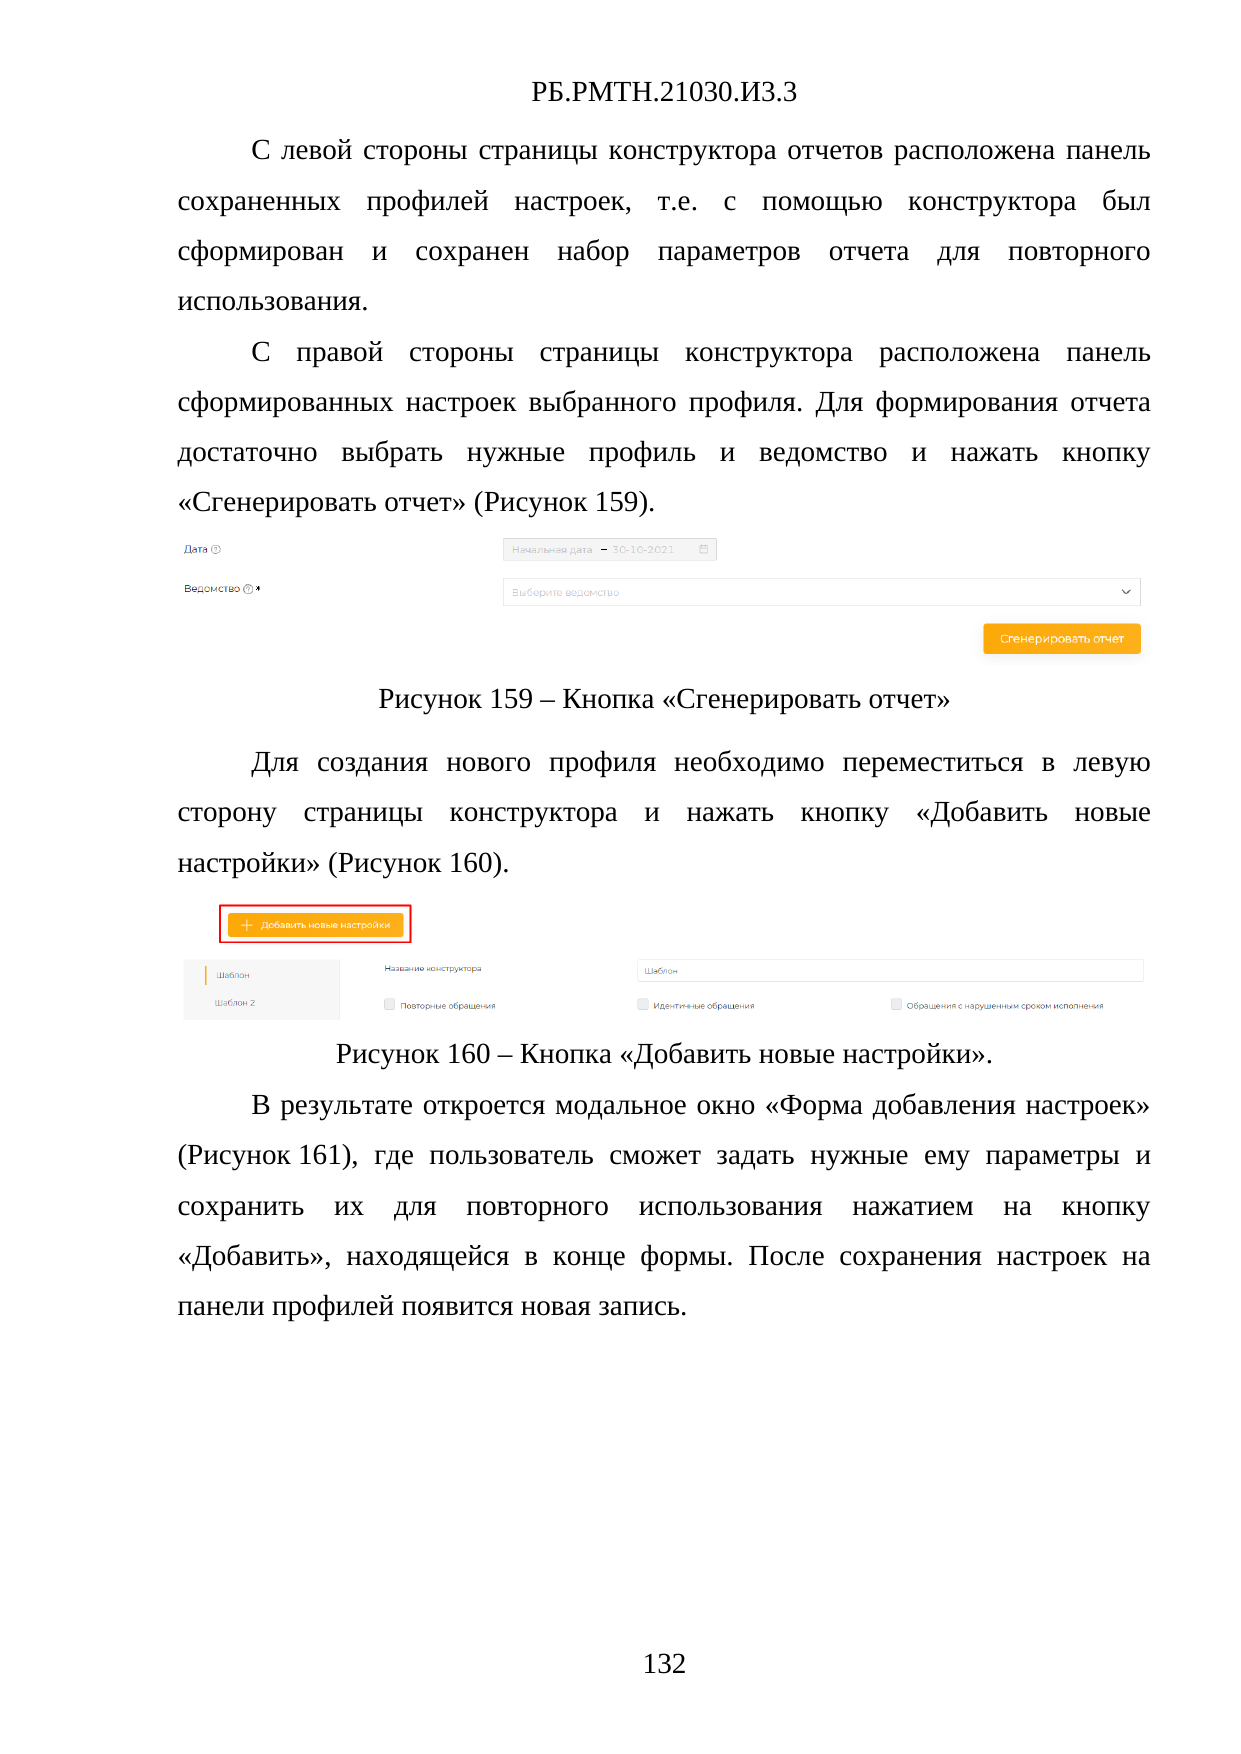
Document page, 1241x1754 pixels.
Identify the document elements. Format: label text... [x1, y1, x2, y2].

text Для создания нового профиля необходимо переместиться в левую сторону страницы конструктора и нажать кнопку «Добавить новые настройки» (Рисунок 160). [177, 744, 1152, 878]
picture [177, 895, 1152, 1020]
text С левой стороны страницы конструктора отчетов расположена панель сохраненных профилей настроек, т.е. с помощью конструктора был сформирован и сохранен набор параметров отчета для повторного использования. [177, 132, 1152, 317]
text Рисунок 159 – Кнопка «Сгенерировать отчет» [177, 681, 1152, 715]
text С правой стороны страницы конструктора расположена панель сформированных настроек выбранного профиля. Для формирования отчета достаточно выбрать нужные профиль и ведомство и нажать кнопку «Сгенерировать отчет» (Рисунок 159). [177, 334, 1152, 518]
text Рисунок 160 – Кнопка «Добавить новые настройки». [177, 1037, 1152, 1070]
picture [177, 535, 1152, 665]
text В результате откроется модальное окно «Форма добавления настроек» (Рисунок 161), где пользователь сможет задать нужные ему параметры и сохранить их для повторного использования нажатием на кнопку «Добавить», находящейся в конце формы. После сохранения настроек на панели профилей появится новая запись. [177, 1087, 1152, 1322]
